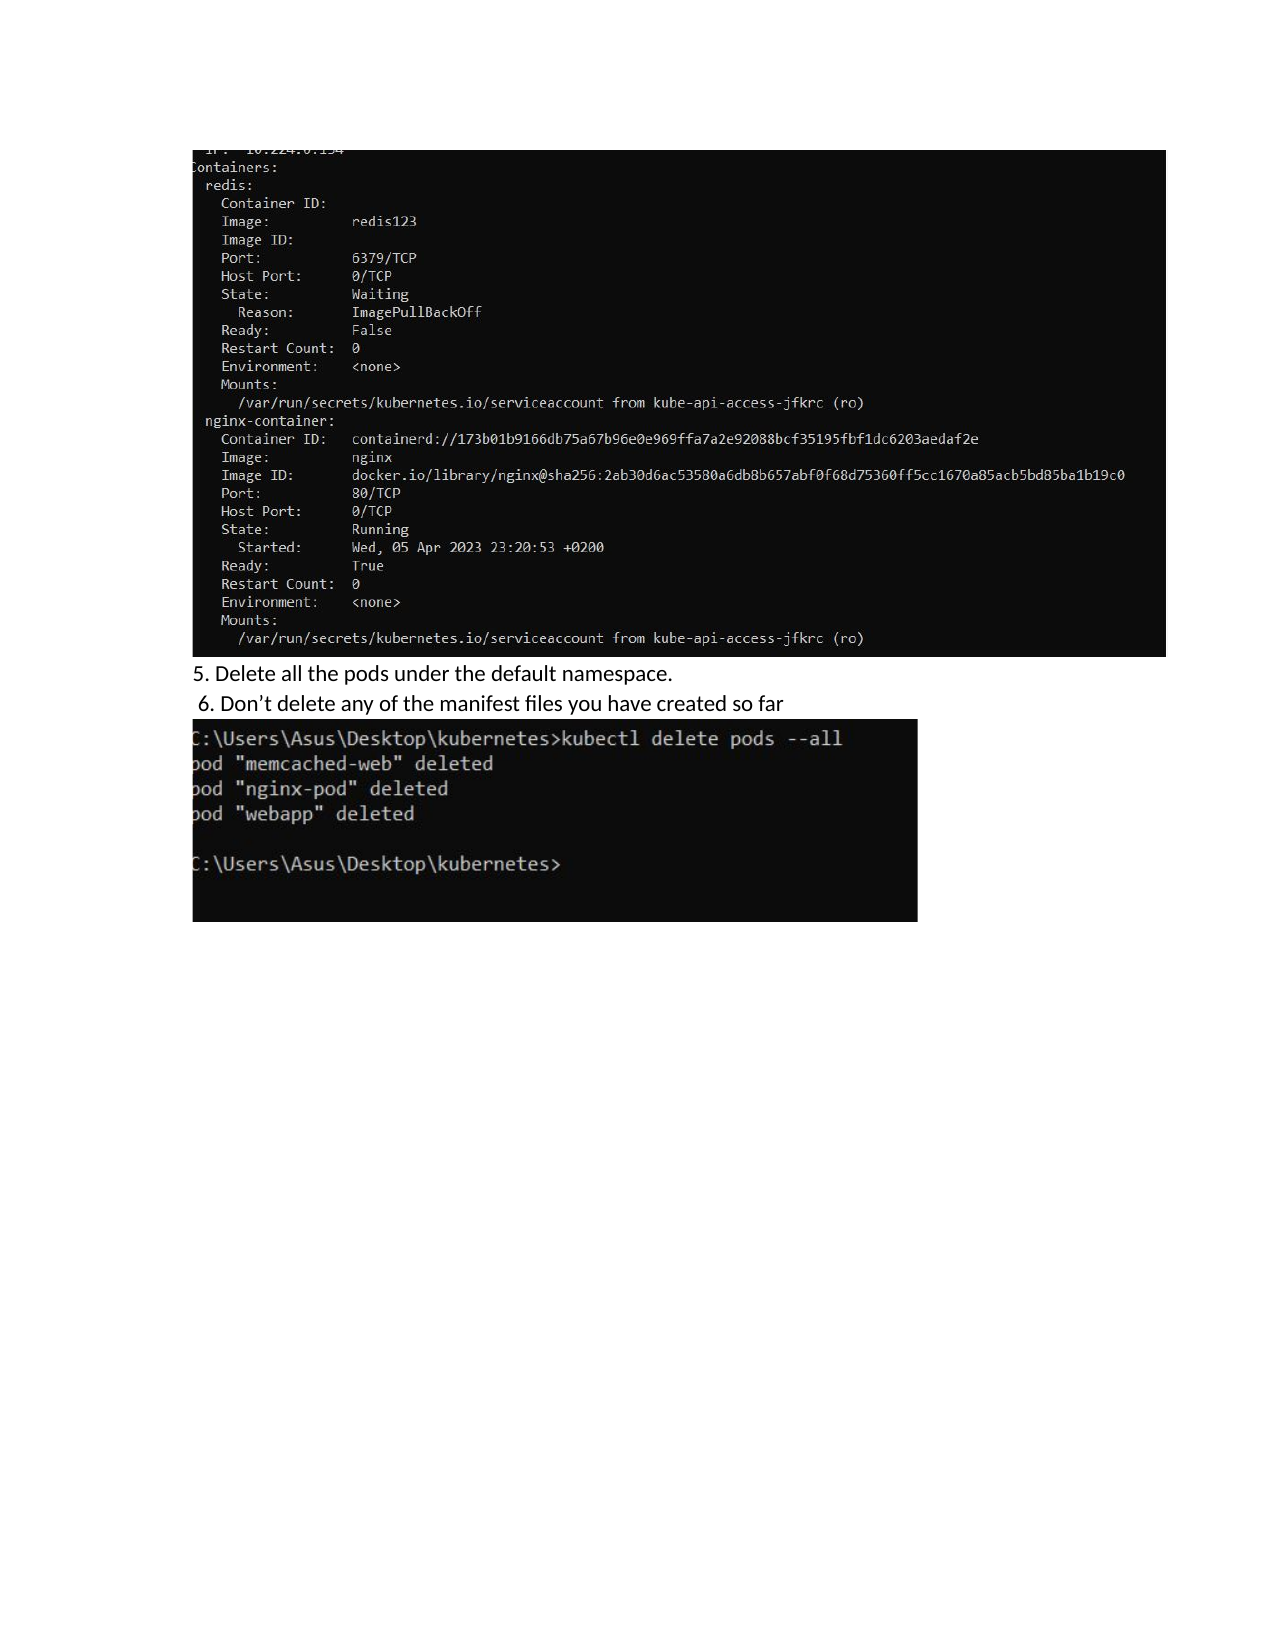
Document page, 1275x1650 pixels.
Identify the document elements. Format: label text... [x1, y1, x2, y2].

picture [192, 719, 918, 922]
list 5. Delete all the pods under the default namespace. [192, 659, 1125, 687]
list 6. Don’t delete any of the manifest files you have created so far [192, 689, 1125, 717]
picture [192, 150, 1168, 657]
